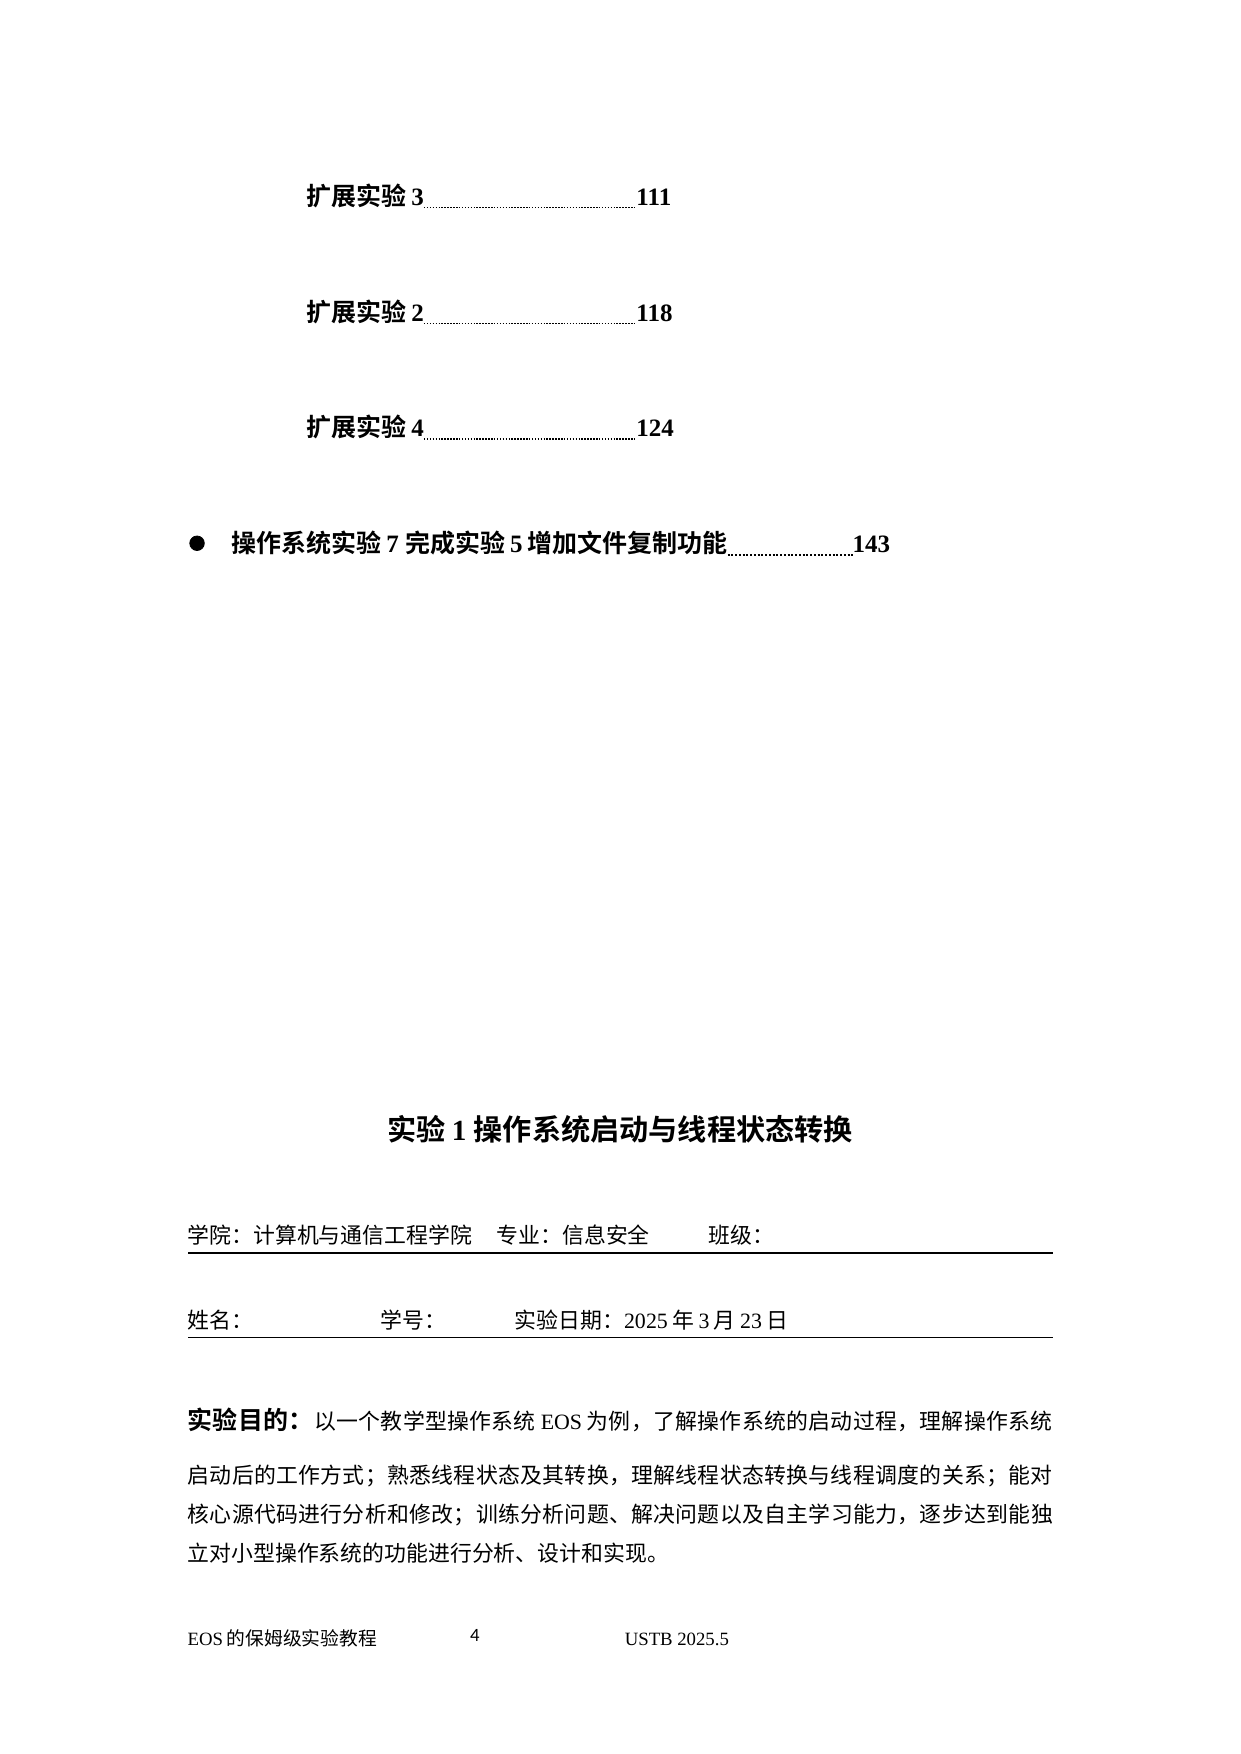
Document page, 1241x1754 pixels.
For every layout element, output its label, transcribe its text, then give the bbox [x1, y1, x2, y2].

list 操作系统实验7 完成实验5增加文件复制功能 143 [187, 509, 1053, 574]
list 扩展实验3 111 [187, 162, 1053, 227]
subtitle 实验1 操作系统启动与线程状态转换 [187, 1095, 1053, 1160]
text 学院：计算机与通信工程学院 专业：信息安全 班级： [187, 1218, 1053, 1254]
list 扩展实验4 124 [187, 393, 1053, 458]
list 扩展实验2 118 [187, 278, 1053, 343]
text 实验目的：以一个教学型操作系统EOS为例，了解操作系统的启动过程，理解操作系统启动后的工作方式；熟悉线程状态及其转换，理解线程状态转换与线程调度的关系；能对核心源代码进行分析和修改；训练分析问题、解决问题以及自主学习能力，逐步达到能独立对小型操作系统的功能进行分析、设计和实现。 [187, 1386, 1053, 1568]
text 姓名： 学号： 实验日期：2025年3月23日 [187, 1302, 1053, 1338]
